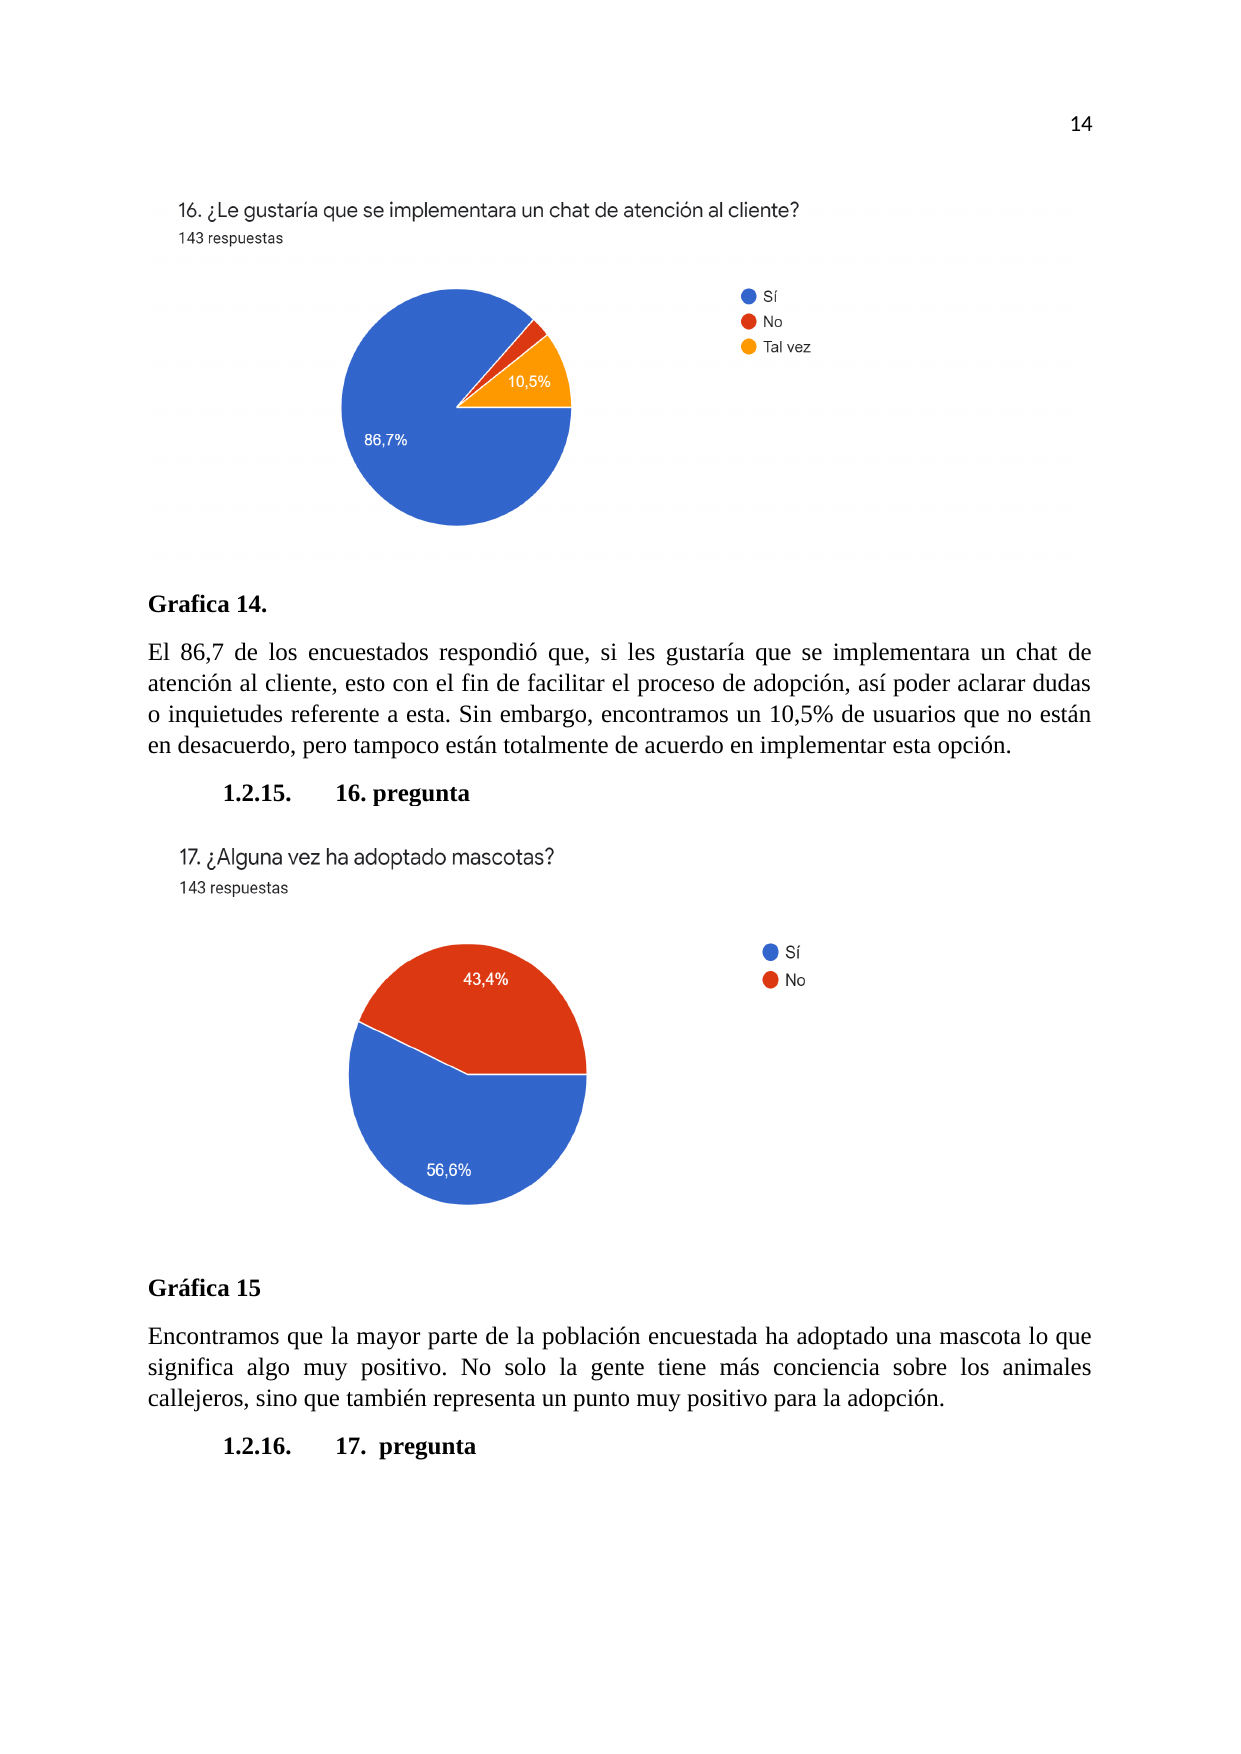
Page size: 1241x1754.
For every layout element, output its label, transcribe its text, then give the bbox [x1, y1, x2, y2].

subtitle 17. pregunta [223, 1431, 1092, 1459]
text Gráfica 15 [148, 1273, 1092, 1302]
text Encontramos que la mayor parte de la población encuestada ha adoptado una mascota lo que significa algo muy positivo. No solo la gente tiene más conciencia sobre los animales callejeros, sino que también representa un punto muy positivo para la adopción. [148, 1321, 1092, 1412]
text El 86,7 de los encuestados respondió que, si les gustaría que se implementara un chat de atención al cliente, esto con el fin de facilitar el proceso de adopción, así poder aclarar dudas o inquietudes referente a esta. Sin embargo, encontramos un 10,5% de usuarios que no están en desacuerdo, pero tampoco están totalmente de acuerdo en implementar esta opción. [148, 637, 1092, 759]
picture [147, 806, 1119, 1255]
picture [147, 164, 1086, 571]
text Grafica 14. [148, 589, 1092, 618]
subtitle 16. pregunta [223, 778, 1092, 806]
